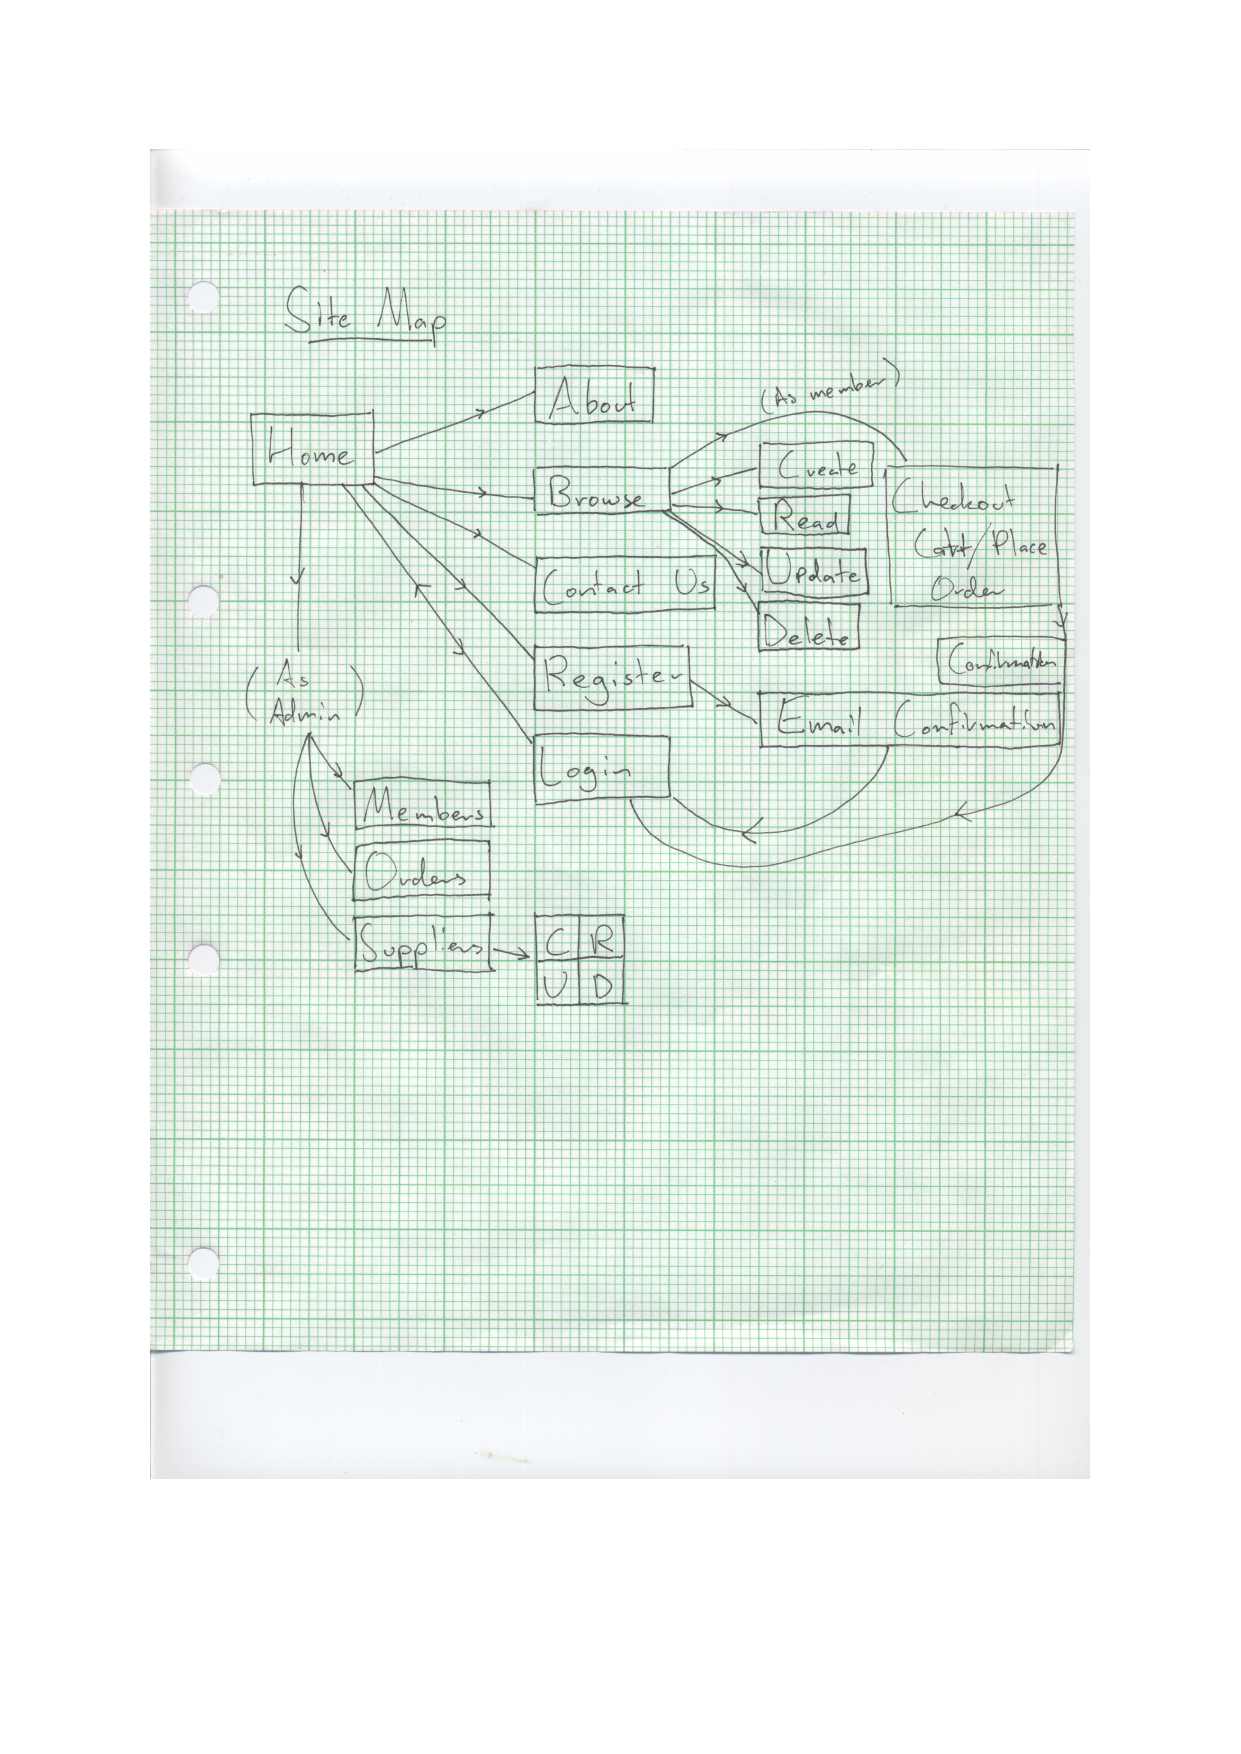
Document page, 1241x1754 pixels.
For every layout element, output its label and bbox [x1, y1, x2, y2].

picture [150, 149, 1090, 1479]
